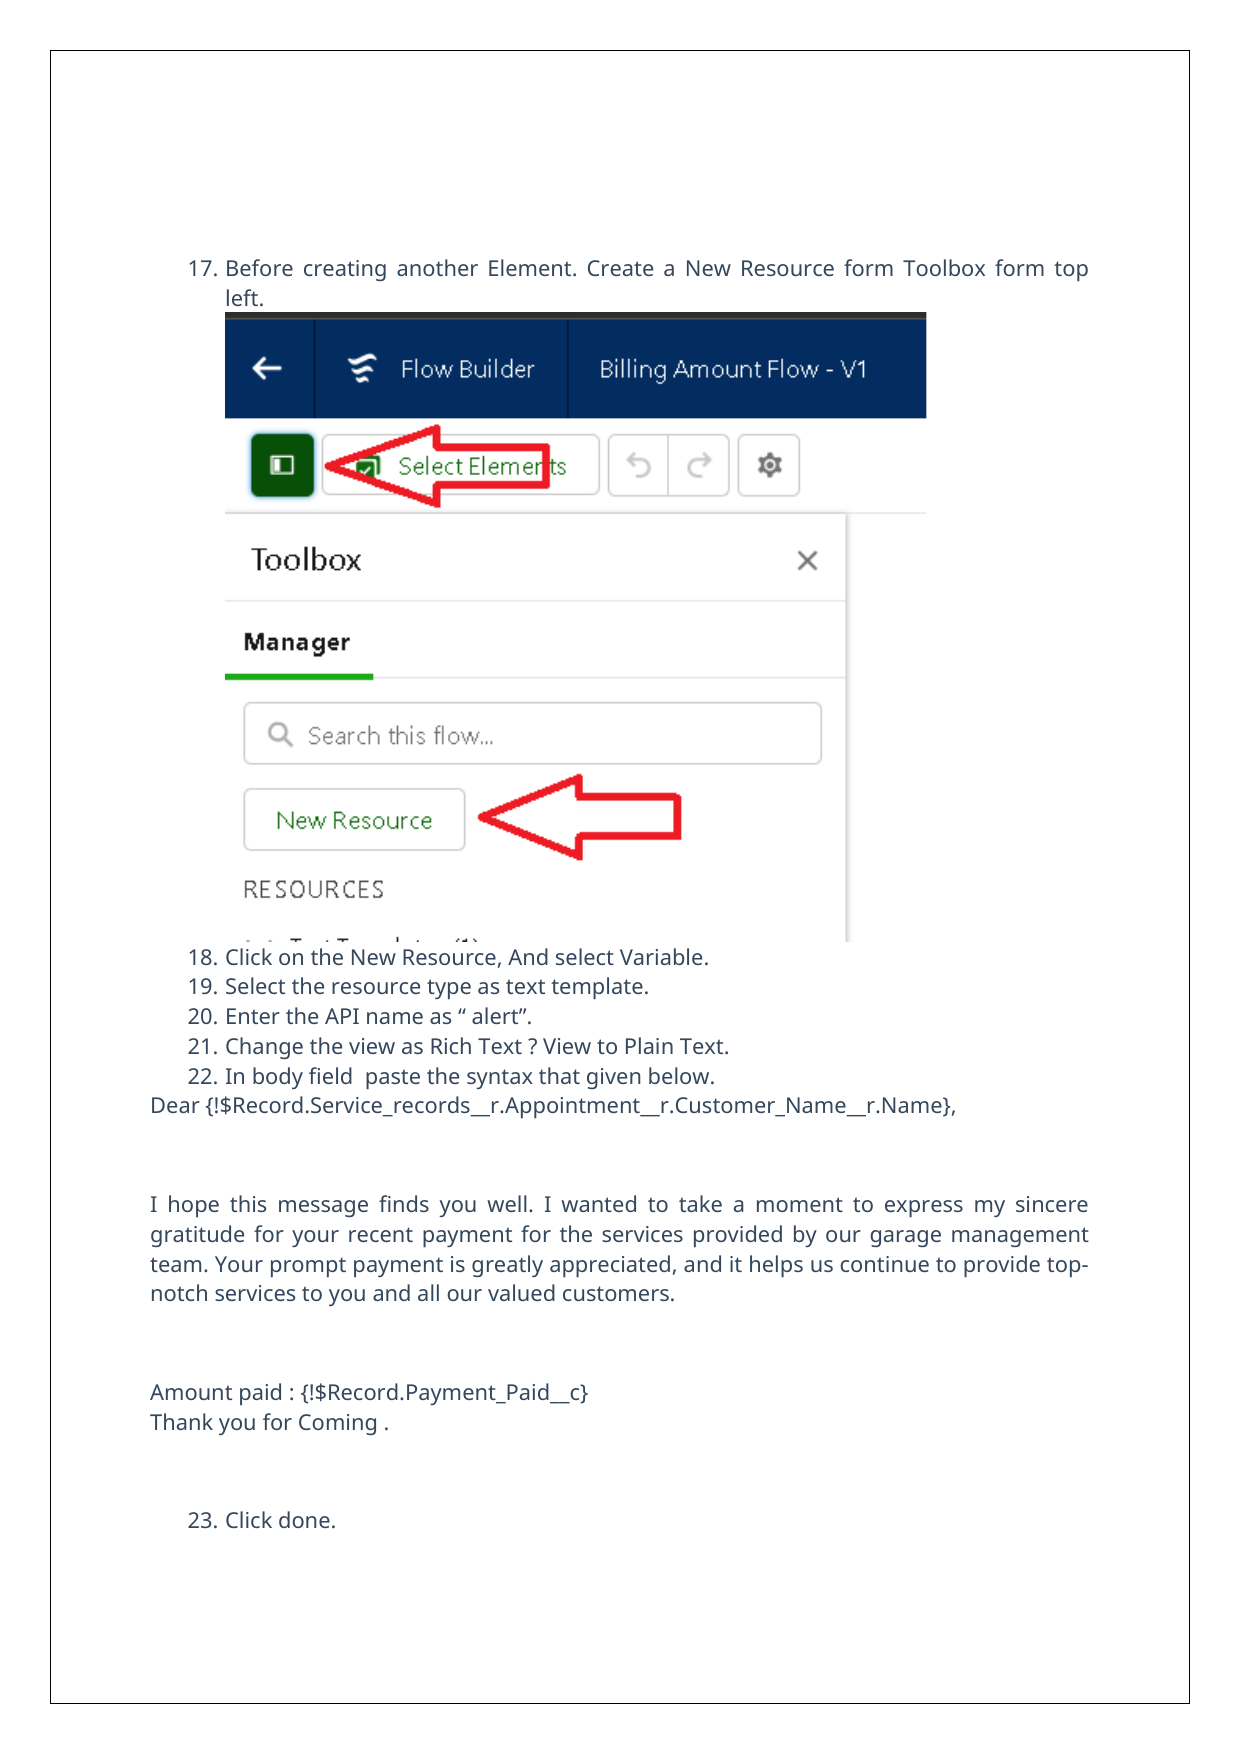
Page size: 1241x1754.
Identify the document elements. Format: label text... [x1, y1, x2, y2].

text Amount paid : {!$Record.Payment_Paid__c} [150, 1377, 1090, 1407]
picture [225, 312, 927, 942]
list Select the resource type as text template. [187, 971, 1090, 1001]
list Enter the API name as “ alert”. [187, 1001, 1090, 1031]
list Click done. [187, 1505, 1090, 1535]
text I hope this message finds you well. I wanted to take a moment to express my sincere gratitude for your recent payment for the services provided by our garage management team. Your prompt payment is greatly appreciated, and it helps us continue to provide top-notch services to you and all our valued customers. [150, 1189, 1090, 1308]
list Click on the New Resource, And select Variable. [187, 941, 1090, 971]
list Change the view as Rich Text ? View to Plain Text. [187, 1031, 1090, 1061]
text Dear {!$Record.Service_records__r.Appointment__r.Customer_Name__r.Name}, [150, 1090, 1090, 1120]
text Thank you for Coming . [150, 1407, 1090, 1436]
list Before creating another Element. Create a New Resource form Toolbox form top left. [187, 253, 1090, 313]
list In body field paste the syntax that given below. [187, 1061, 1090, 1090]
